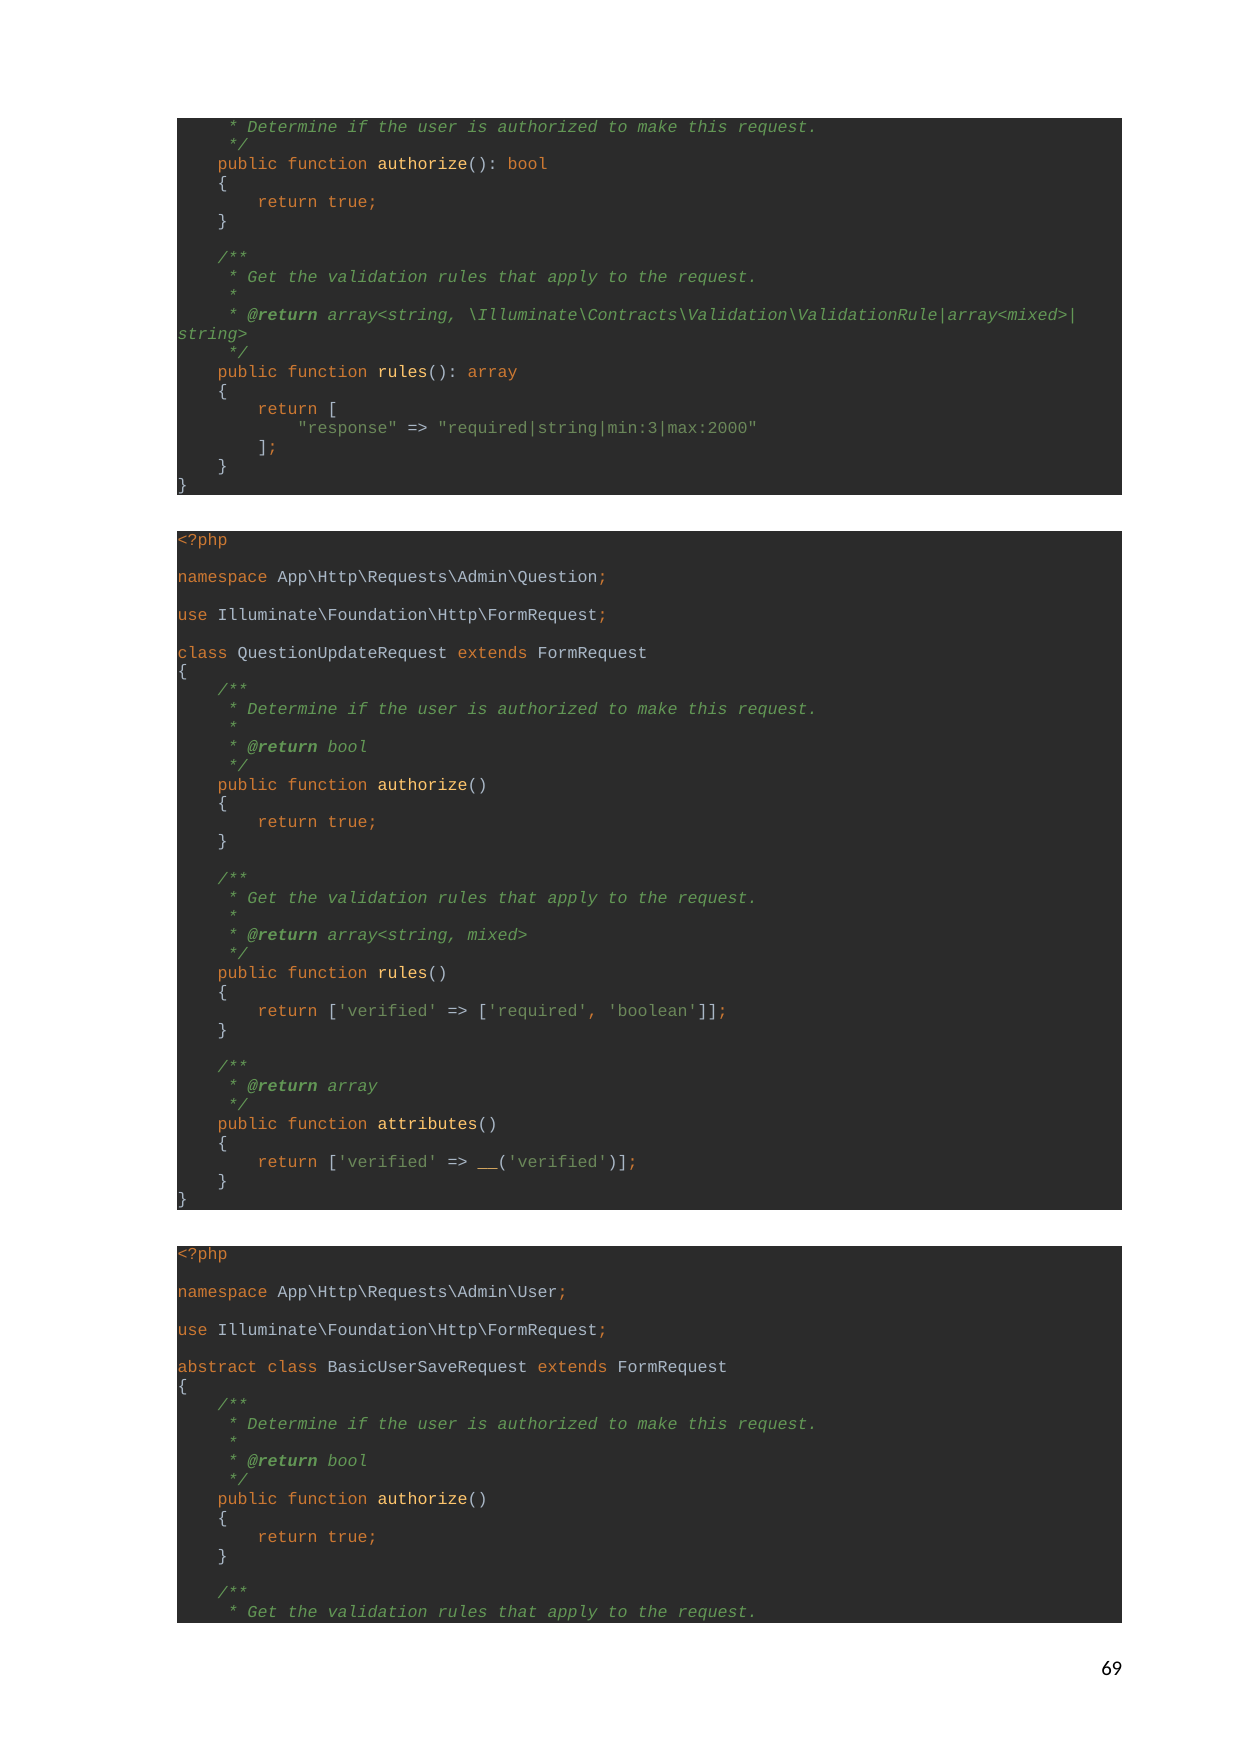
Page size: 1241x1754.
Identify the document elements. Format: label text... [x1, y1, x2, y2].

text <?php namespace App\Http\Requests\Admin\Question; use Illuminate\Foundation\Http\FormRequest; class QuestionUpdateRequest extends FormRequest { /** * Determine if the user is authorized to make this request. * * @return bool */ public function authorize() { return true; } /** * Get the validation rules that apply to the request. * * @return array<string, mixed> */ public function rules() { return ['verified' => ['required', 'boolean']]; } /** * @return array */ public function attributes() { return ['verified' => __('verified')]; } } [177, 531, 1122, 1210]
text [177, 118, 1122, 495]
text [177, 1246, 1122, 1623]
